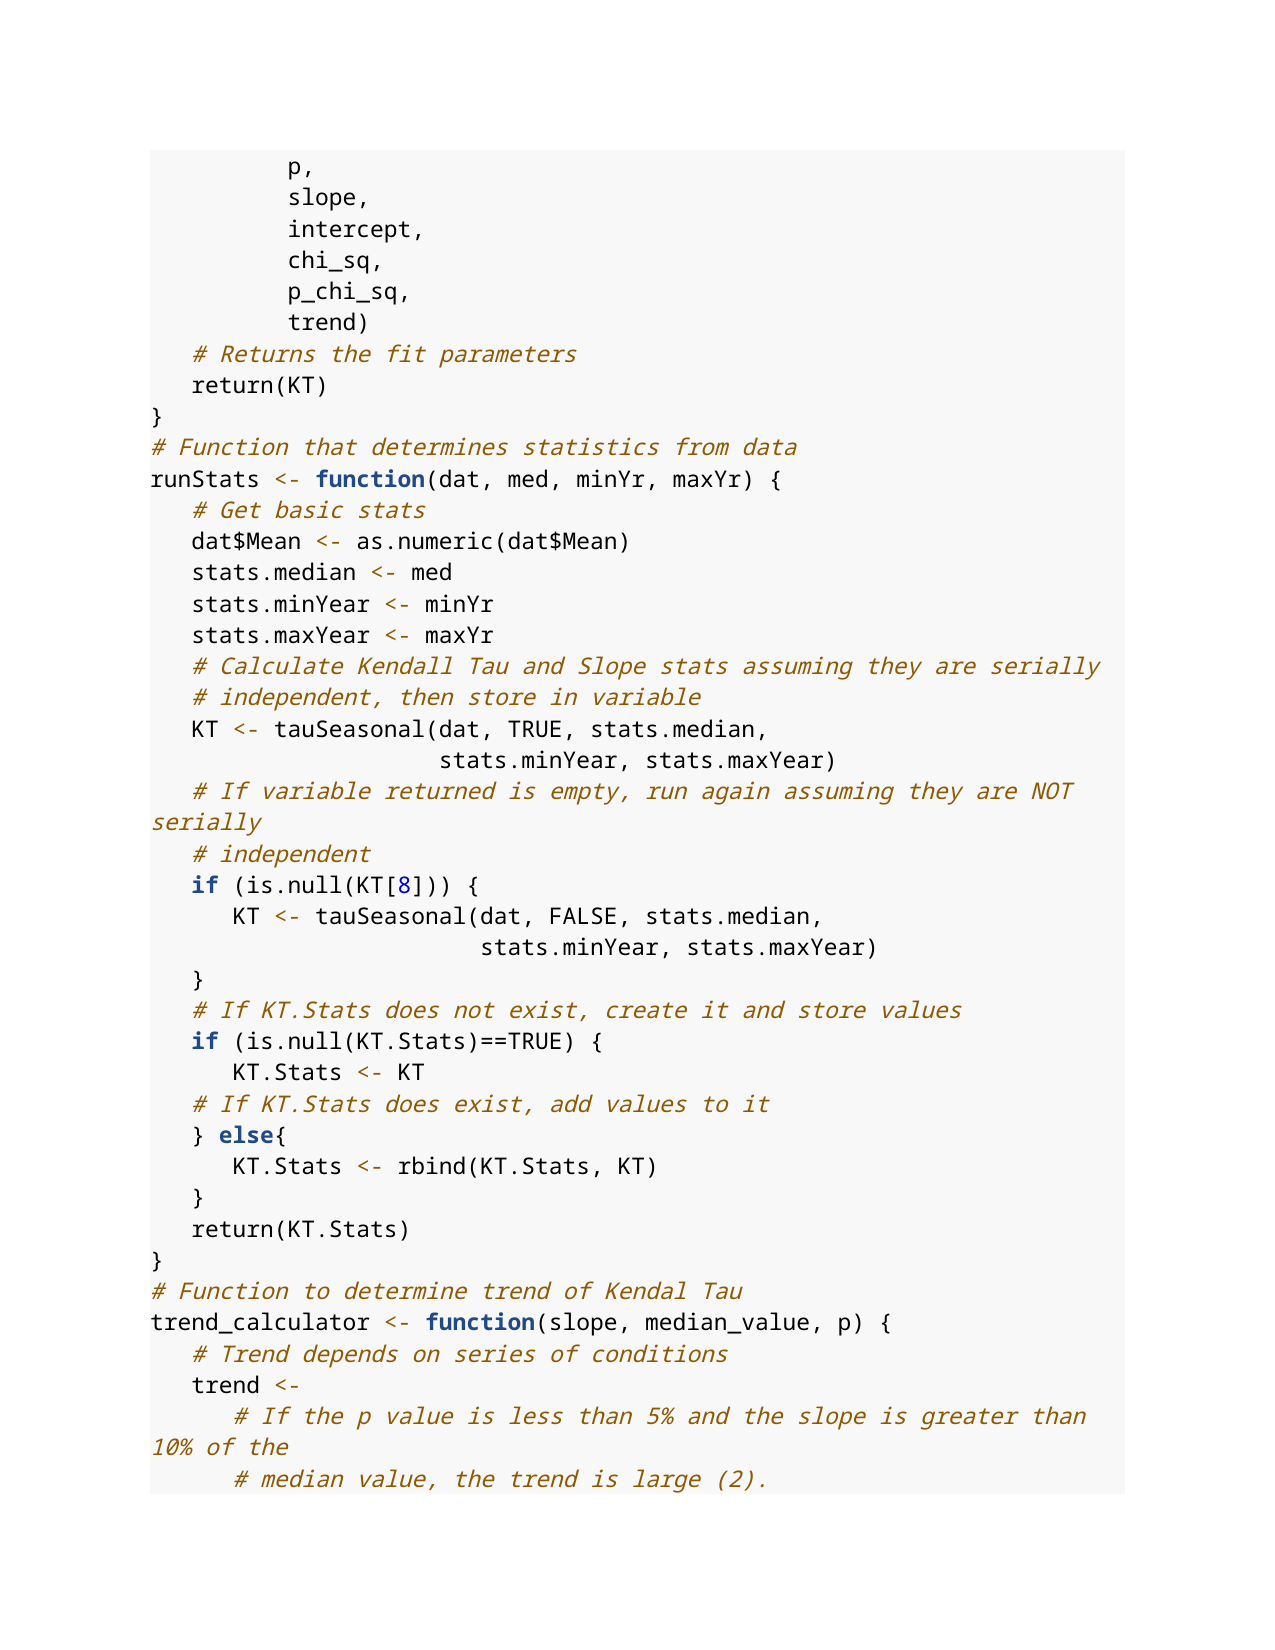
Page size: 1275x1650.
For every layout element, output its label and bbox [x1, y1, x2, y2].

text [150, 150, 1125, 1494]
